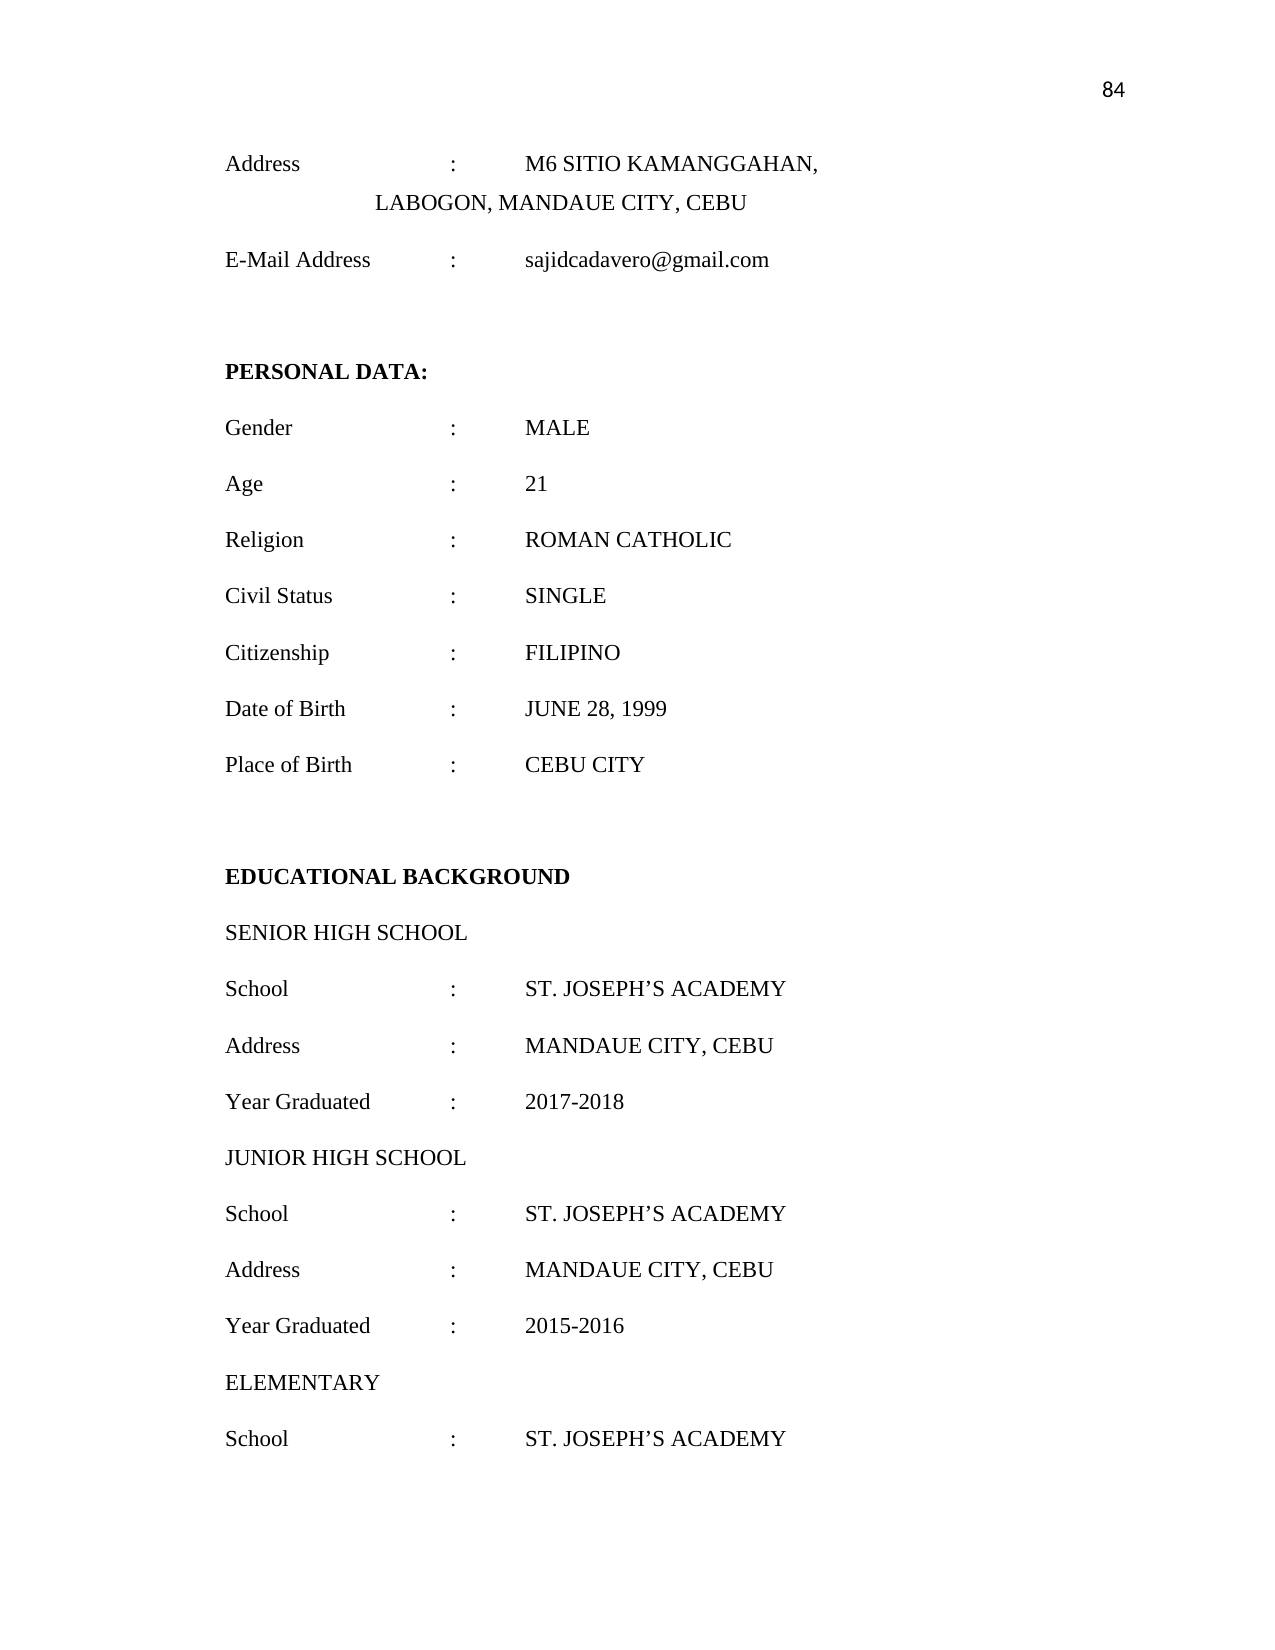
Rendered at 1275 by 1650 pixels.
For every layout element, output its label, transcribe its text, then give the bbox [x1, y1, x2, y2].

text EDUCATIONAL BACKGROUND [225, 863, 1125, 889]
text Civil Status : SINGLE [225, 582, 1125, 609]
text Address : M6 SITIO KAMANGGAHAN, LABOGON, MANDAUE CITY, CEBU [225, 150, 1125, 216]
text Year Graduated : 2015-2016 [225, 1312, 1125, 1339]
text ELEMENTARY [225, 1368, 1125, 1395]
text Religion : ROMAN CATHOLIC [225, 526, 1125, 553]
text Place of Birth : CEBU CITY [225, 751, 1125, 777]
text Date of Birth : JUNE 28, 1999 [225, 695, 1125, 721]
text Citizenship : FILIPINO [225, 639, 1125, 665]
text School : ST. JOSEPH’S ACADEMY [225, 976, 1125, 1002]
text Year Graduated : 2017-2018 [225, 1088, 1125, 1114]
text Address : MANDAUE CITY, CEBU [225, 1256, 1125, 1283]
text E-Mail Address : sajidcadavero@gmail.com [225, 246, 1125, 272]
text Age : 21 [225, 470, 1125, 497]
text School : ST. JOSEPH’S ACADEMY [225, 1425, 1125, 1451]
text Gender : MALE [225, 414, 1125, 440]
text School : ST. JOSEPH’S ACADEMY [225, 1200, 1125, 1226]
text Address : MANDAUE CITY, CEBU [225, 1032, 1125, 1058]
text JUNIOR HIGH SCHOOL [225, 1144, 1125, 1170]
text PERSONAL DATA: [225, 358, 1125, 384]
text SENIOR HIGH SCHOOL [225, 919, 1125, 946]
